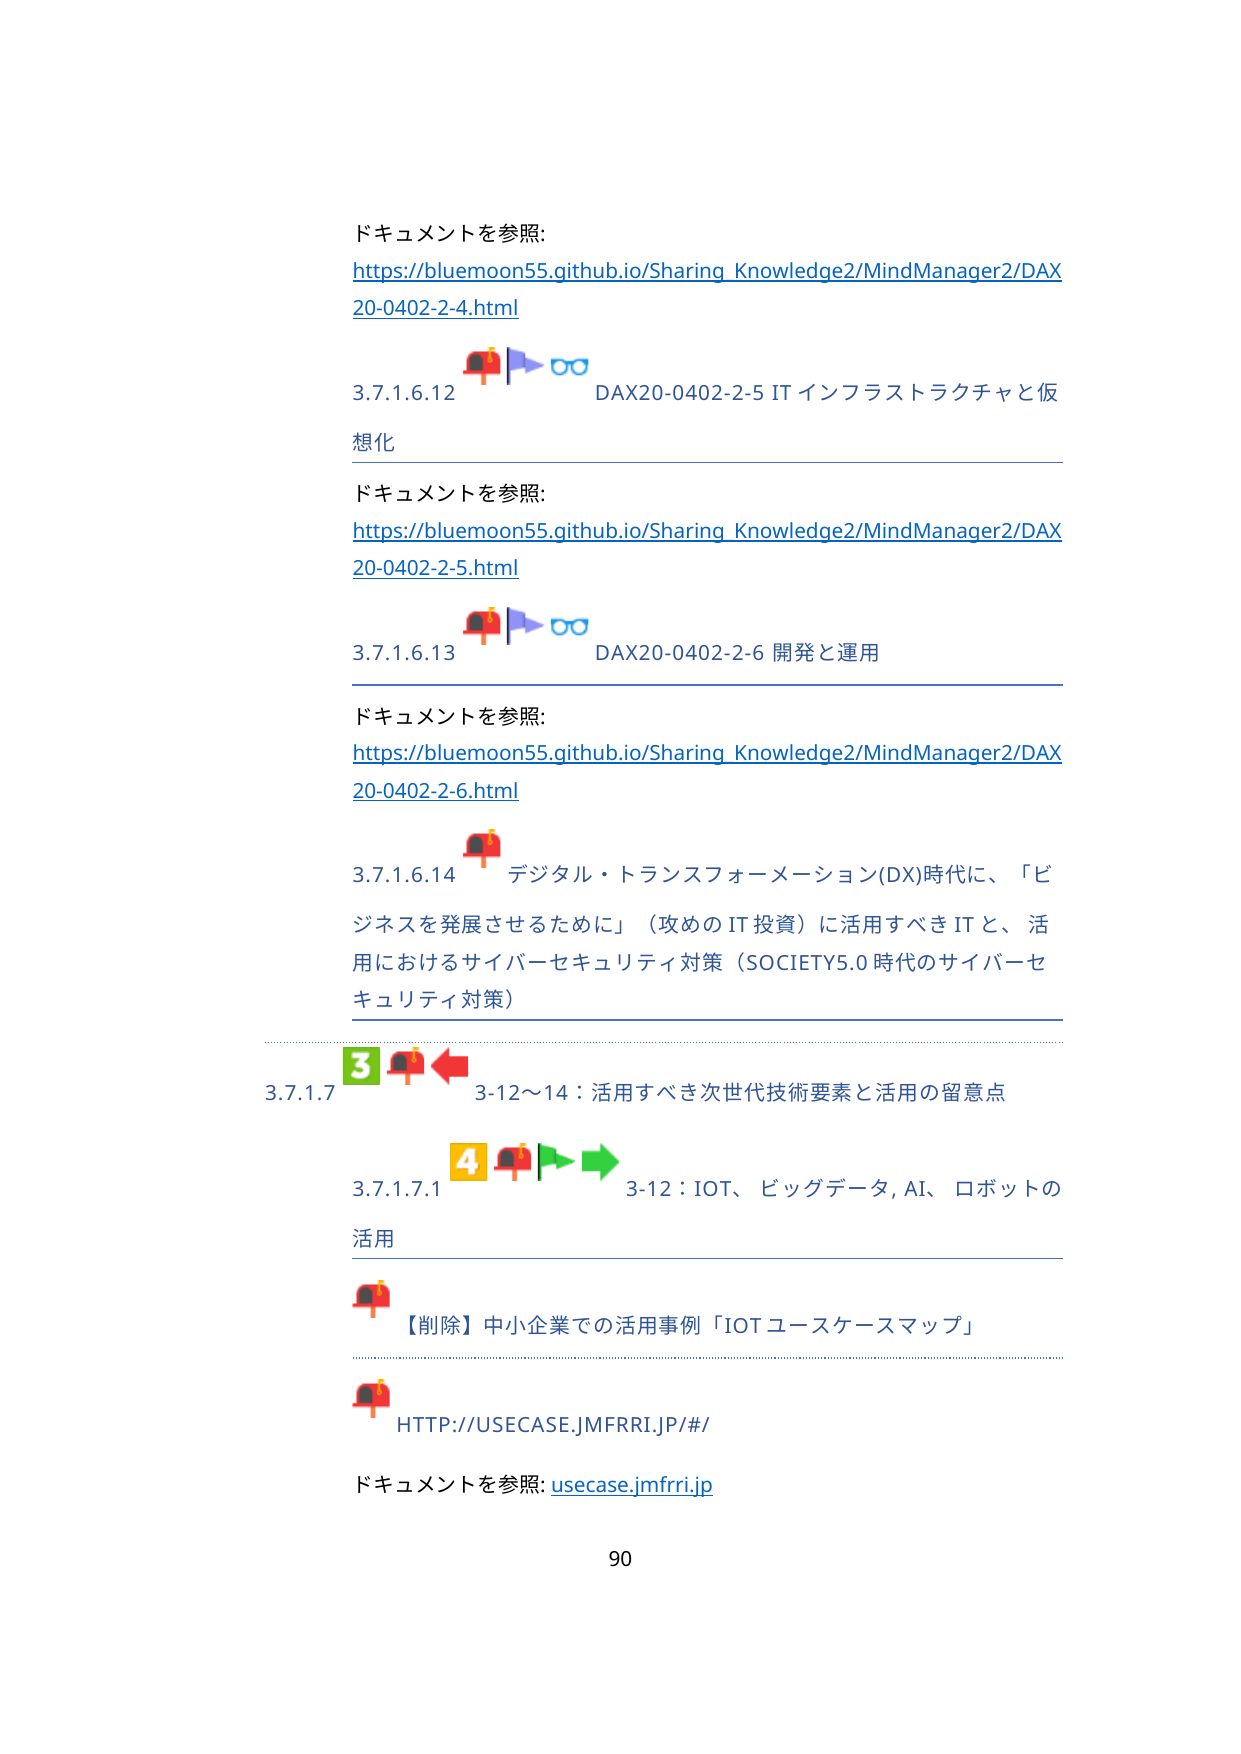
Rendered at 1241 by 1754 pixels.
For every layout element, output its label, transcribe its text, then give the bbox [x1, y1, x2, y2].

text http://usecase.jmfrri.jp/#/ [352, 1380, 1063, 1455]
picture [493, 1143, 532, 1181]
picture [342, 1047, 381, 1085]
picture [352, 1379, 390, 1418]
text 3-12～14：活用すべき次世代技術要素と活用の留意点 [265, 1042, 1063, 1122]
picture [550, 607, 589, 645]
text ドキュメントを参照: usecase.jmfrri.jp [352, 1465, 1063, 1503]
picture [462, 607, 501, 645]
text ドキュメントを参照: https://bluemoon55.github.io/Sharing_Knowledge2/MindManager2/DAX20-0402-2-6.html [352, 696, 1063, 809]
text 3-12：IoT、 ビッグデータ, AI、 ロボットの活用 [352, 1143, 1063, 1258]
text 【削除】中小企業での活用事例「IoTユースケースマップ」 [352, 1280, 1063, 1359]
text DAX20-0402-2-6 開発と運用 [352, 607, 1063, 684]
picture [386, 1047, 425, 1085]
picture [352, 1280, 390, 1318]
picture [537, 1143, 576, 1181]
picture [450, 1143, 488, 1181]
text ドキュメントを参照: https://bluemoon55.github.io/Sharing_Knowledge2/MindManager2/DAX20-0402-2-4.html [352, 214, 1063, 327]
picture [462, 347, 501, 385]
picture [581, 1143, 620, 1181]
text デジタル・トランスフォーメーション(DX)時代に、「ビジネスを発展させるために」（攻めのIT投資）に活用すべきITと、 活用におけるサイバーセキュリティ対策（Society5.0時代のサイバーセキュリティ対策） [352, 830, 1063, 1019]
picture [430, 1047, 469, 1085]
text ドキュメントを参照: https://bluemoon55.github.io/Sharing_Knowledge2/MindManager2/DAX20-0402-2-5.html [352, 474, 1063, 586]
picture [506, 607, 545, 645]
text DAX20-0402-2-5 ITインフラストラクチャと仮想化 [352, 347, 1063, 462]
picture [462, 829, 501, 868]
picture [550, 347, 589, 385]
picture [506, 347, 545, 385]
